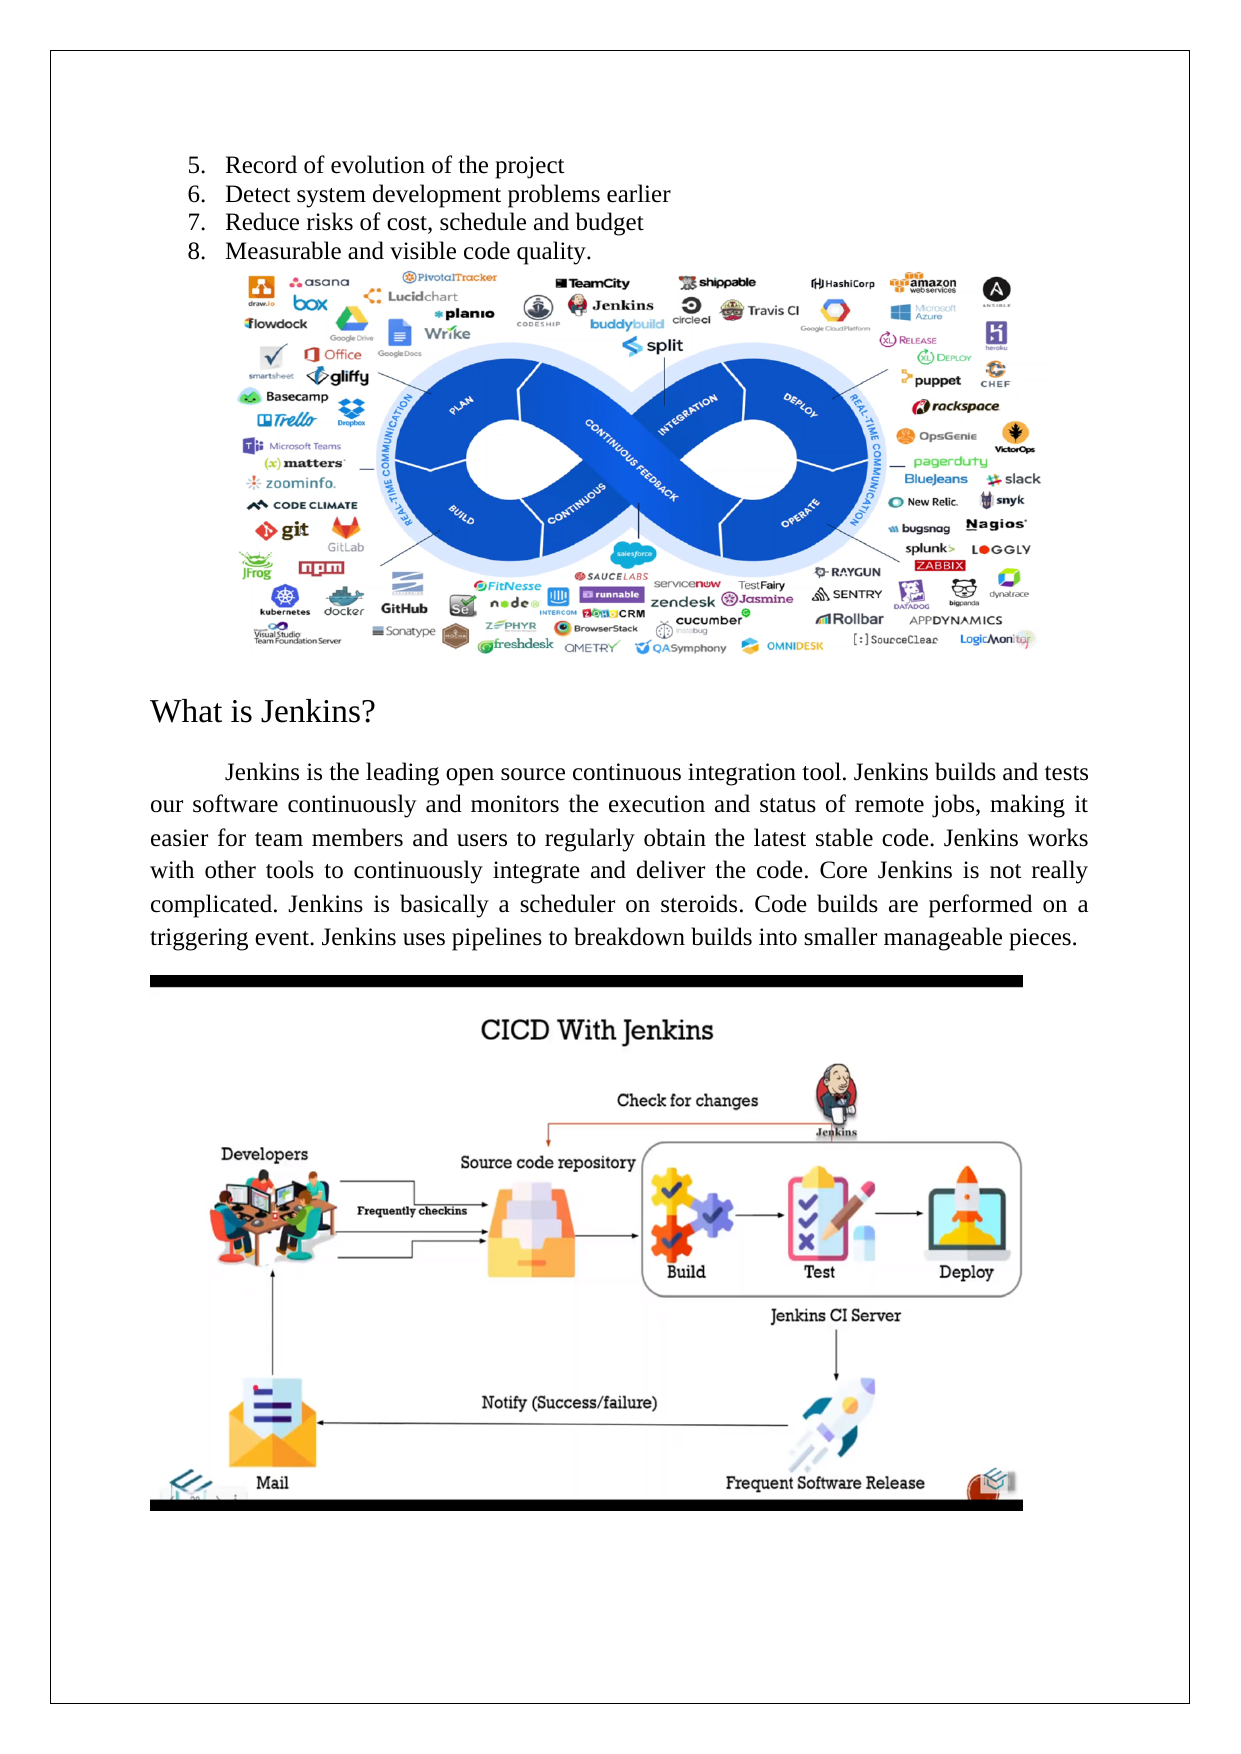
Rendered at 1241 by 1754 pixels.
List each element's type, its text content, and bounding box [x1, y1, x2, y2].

picture [225, 265, 1053, 663]
text What is Jenkins? [150, 692, 1090, 730]
list Measurable and visible code quality. [187, 236, 1090, 265]
list Detect system development problems earlier [187, 179, 1090, 207]
picture [150, 975, 1023, 1511]
list Reduce risks of cost, schedule and budget [187, 207, 1090, 236]
list Record of evolution of the project [187, 150, 1090, 179]
text Jenkins is the leading open source continuous integration tool. Jenkins builds and tests our software continuously and monitors the execution and status of remote jobs, making it easier for team members and users to regularly obtain the latest stable code. Jenkins works with other tools to continuously integrate and deliver the code. Core Jenkins is not really complicated. Jenkins is basically a scheduler on steroids. Code builds are performed on a triggering event. Jenkins uses pipelines to breakdown builds into smaller manageable pieces. [150, 757, 1090, 950]
